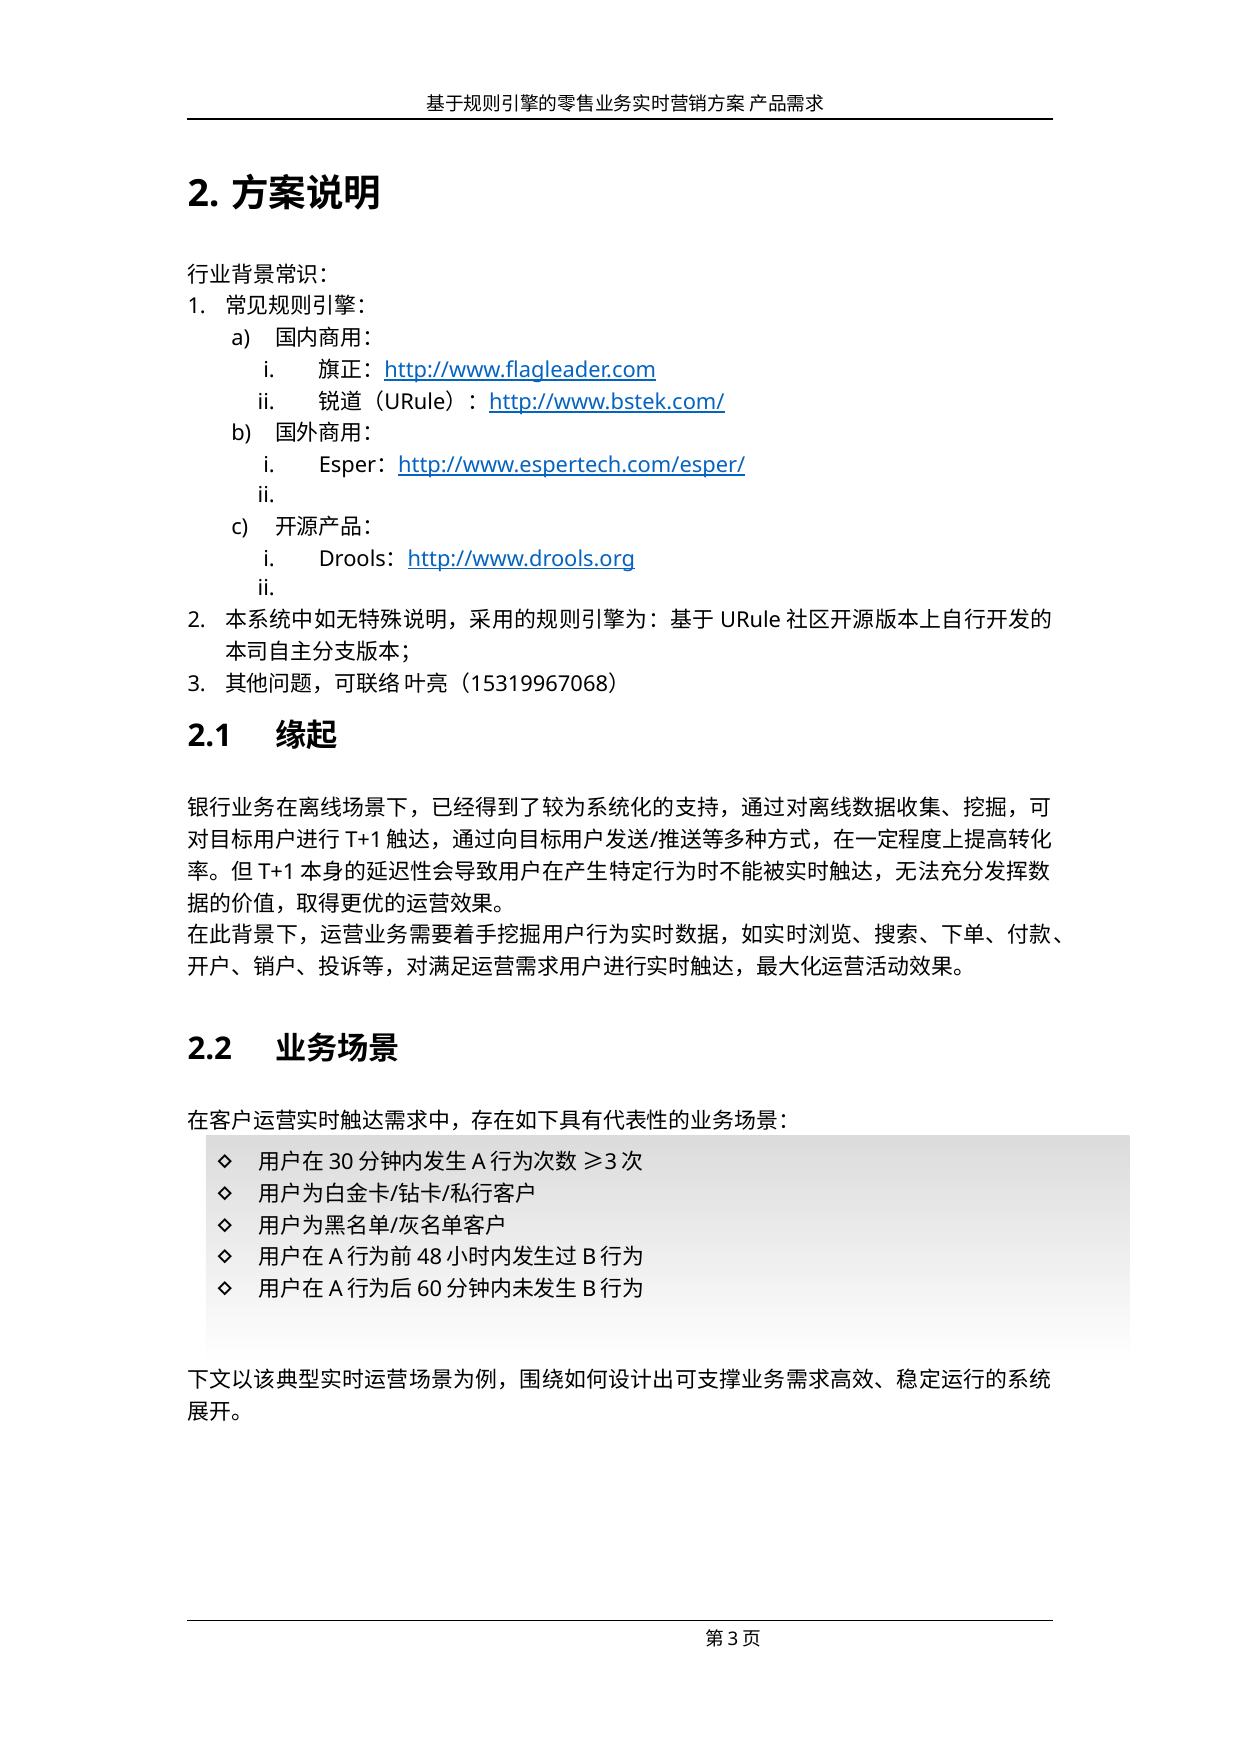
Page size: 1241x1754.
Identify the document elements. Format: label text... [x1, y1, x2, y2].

list 国内商用： [231, 320, 1053, 352]
list 国外商用： [231, 415, 1053, 447]
text 在客户运营实时触达需求中，存在如下具有代表性的业务场景： [187, 1103, 1053, 1135]
list 常见规则引擎： [187, 288, 1053, 320]
subtitle 方案说明 [187, 162, 1053, 217]
list 开源产品： [231, 509, 1053, 541]
list 本系统中如无特殊说明，采用的规则引擎为：基于URule社区开源版本上自行开发的本司自主分支版本； [187, 602, 1053, 666]
list Drools：http://www.drools.org [275, 541, 1053, 572]
list 锐道（URule）：http://www.bstek.com/ [275, 384, 1053, 415]
list 旗正：http://www.flagleader.com [275, 352, 1053, 384]
text 在此背景下，运营业务需要着手挖掘用户行为实时数据，如实时浏览、搜索、下单、付款、开户、销户、投诉等，对满足运营需求用户进行实时触达，最大化运营活动效果。 [187, 917, 1053, 981]
text 行业背景常识： [187, 257, 1053, 288]
text 下文以该典型实时运营场景为例，围绕如何设计出可支撑业务需求高效、稳定运行的系统展开。 [187, 1362, 1053, 1425]
subtitle 业务场景 [187, 1023, 1053, 1068]
text 银行业务在离线场景下，已经得到了较为系统化的支持，通过对离线数据收集、挖掘，可对目标用户进行T+1触达，通过向目标用户发送/推送等多种方式，在一定程度上提高转化率。但T+1本身的延迟性会导致用户在产生特定行为时不能被实时触达，无法充分发挥数据的价值，取得更优的运营效果。 [187, 790, 1053, 917]
list 其他问题，可联络 叶亮（15319967068） [187, 666, 1053, 697]
list Esper：http://www.espertech.com/esper/ [275, 447, 1053, 479]
subtitle 缘起 [187, 710, 1053, 755]
